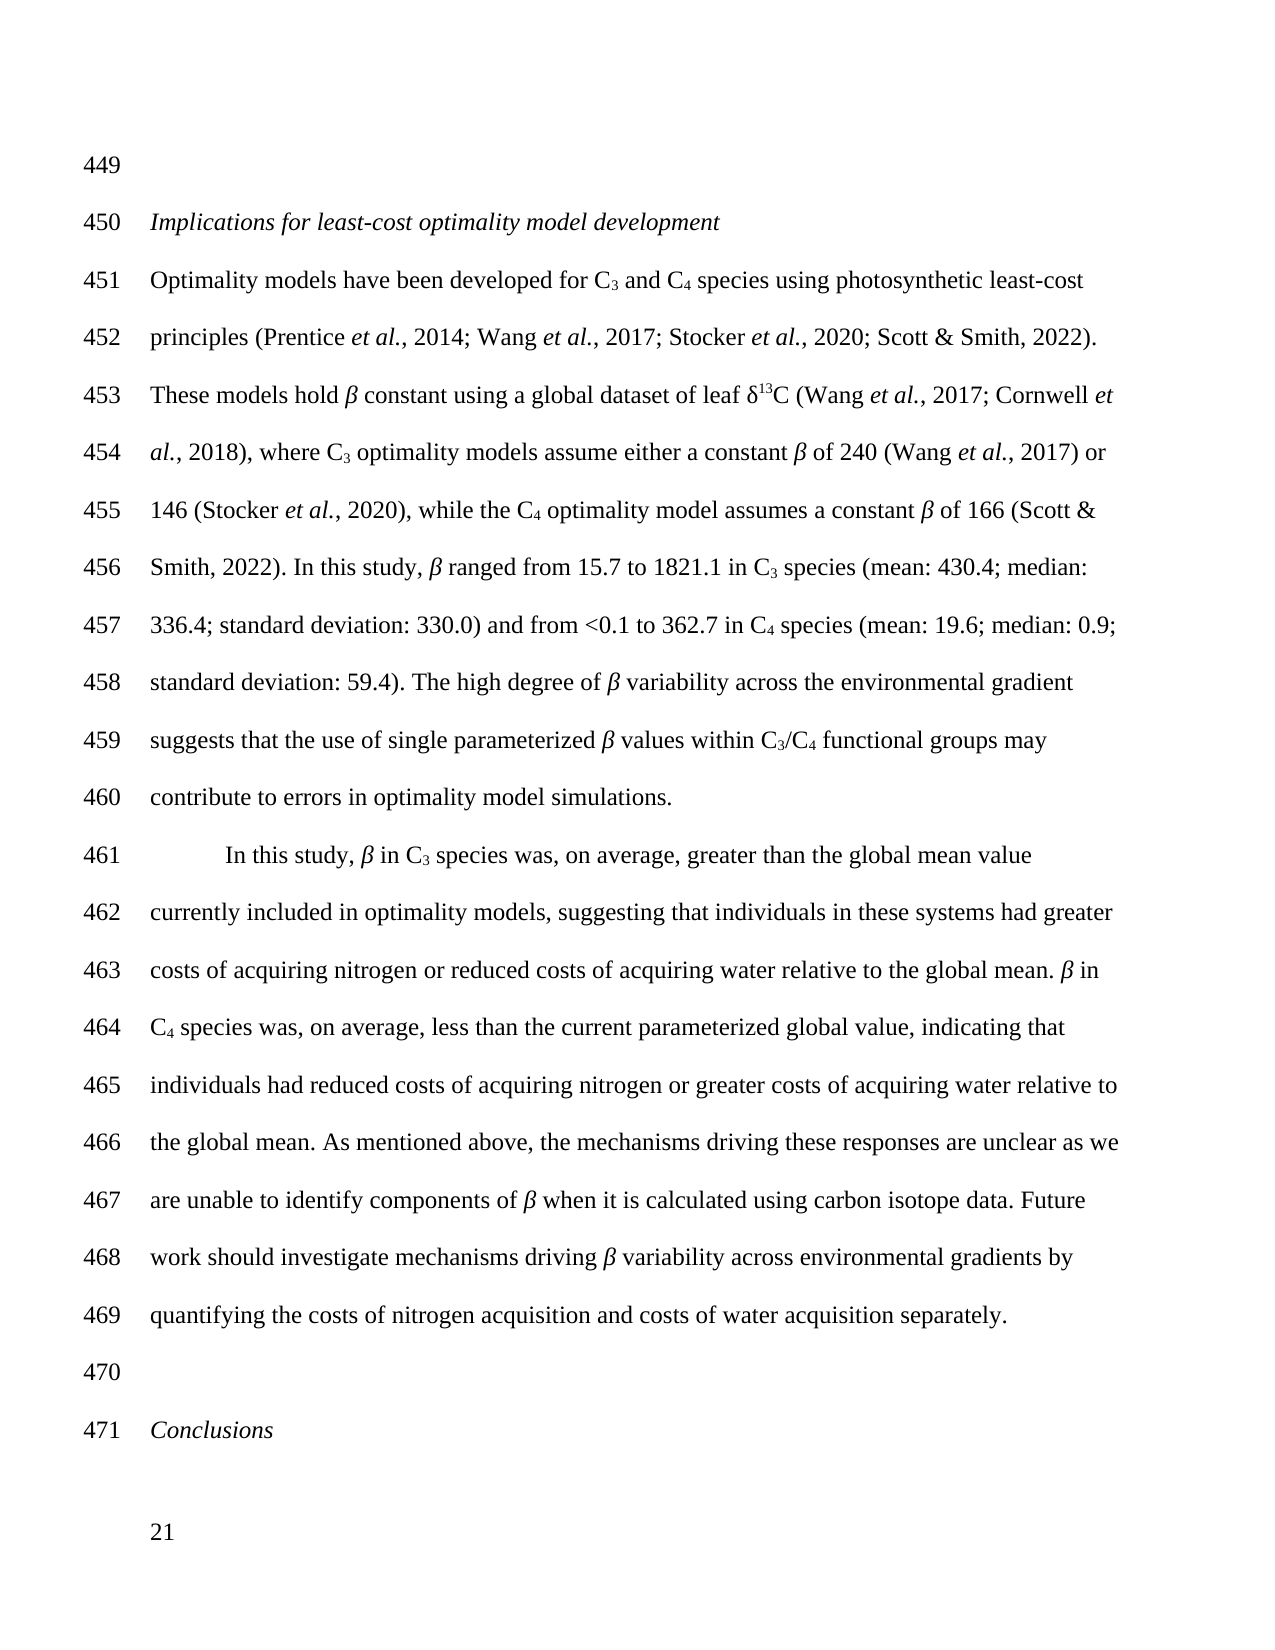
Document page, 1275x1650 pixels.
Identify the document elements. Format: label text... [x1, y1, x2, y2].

text Implications for least-cost optimality model development [150, 207, 1125, 236]
text Conclusions [150, 1415, 1125, 1444]
text In this study, β in C3 species was, on average, greater than the global mean value currently included in optimality models, suggesting that individuals in these systems had greater costs of acquiring nitrogen or reduced costs of acquiring water relative to the global mean. β in C4 species was, on average, less than the current parameterized global value, indicating that individuals had reduced costs of acquiring nitrogen or greater costs of acquiring water relative to the global mean. As mentioned above, the mechanisms driving these responses are unclear as we are unable to identify components of β when it is calculated using carbon isotope data. Future work should investigate mechanisms driving β variability across environmental gradients by quantifying the costs of nitrogen acquisition and costs of water acquisition separately. [150, 840, 1125, 1329]
text Optimality models have been developed for C3 and C4 species using photosynthetic least-cost principles . These models hold β constant using a global dataset of leaf δ13C , where C3 optimality models assume either a constant β of 240 or 146 , while the C4 optimality model assumes a constant β of 166 . In this study, β ranged from 15.7 to 1821.1 in C3 species (mean: 430.4; median: 336.4; standard deviation: 330.0) and from <0.1 to 362.7 in C4 species (mean: 19.6; median: 0.9; standard deviation: 59.4). The high degree of β variability across the environmental gradient suggests that the use of single parameterized β values within C3/C4 functional groups may contribute to errors in optimality model simulations. [150, 265, 1125, 811]
